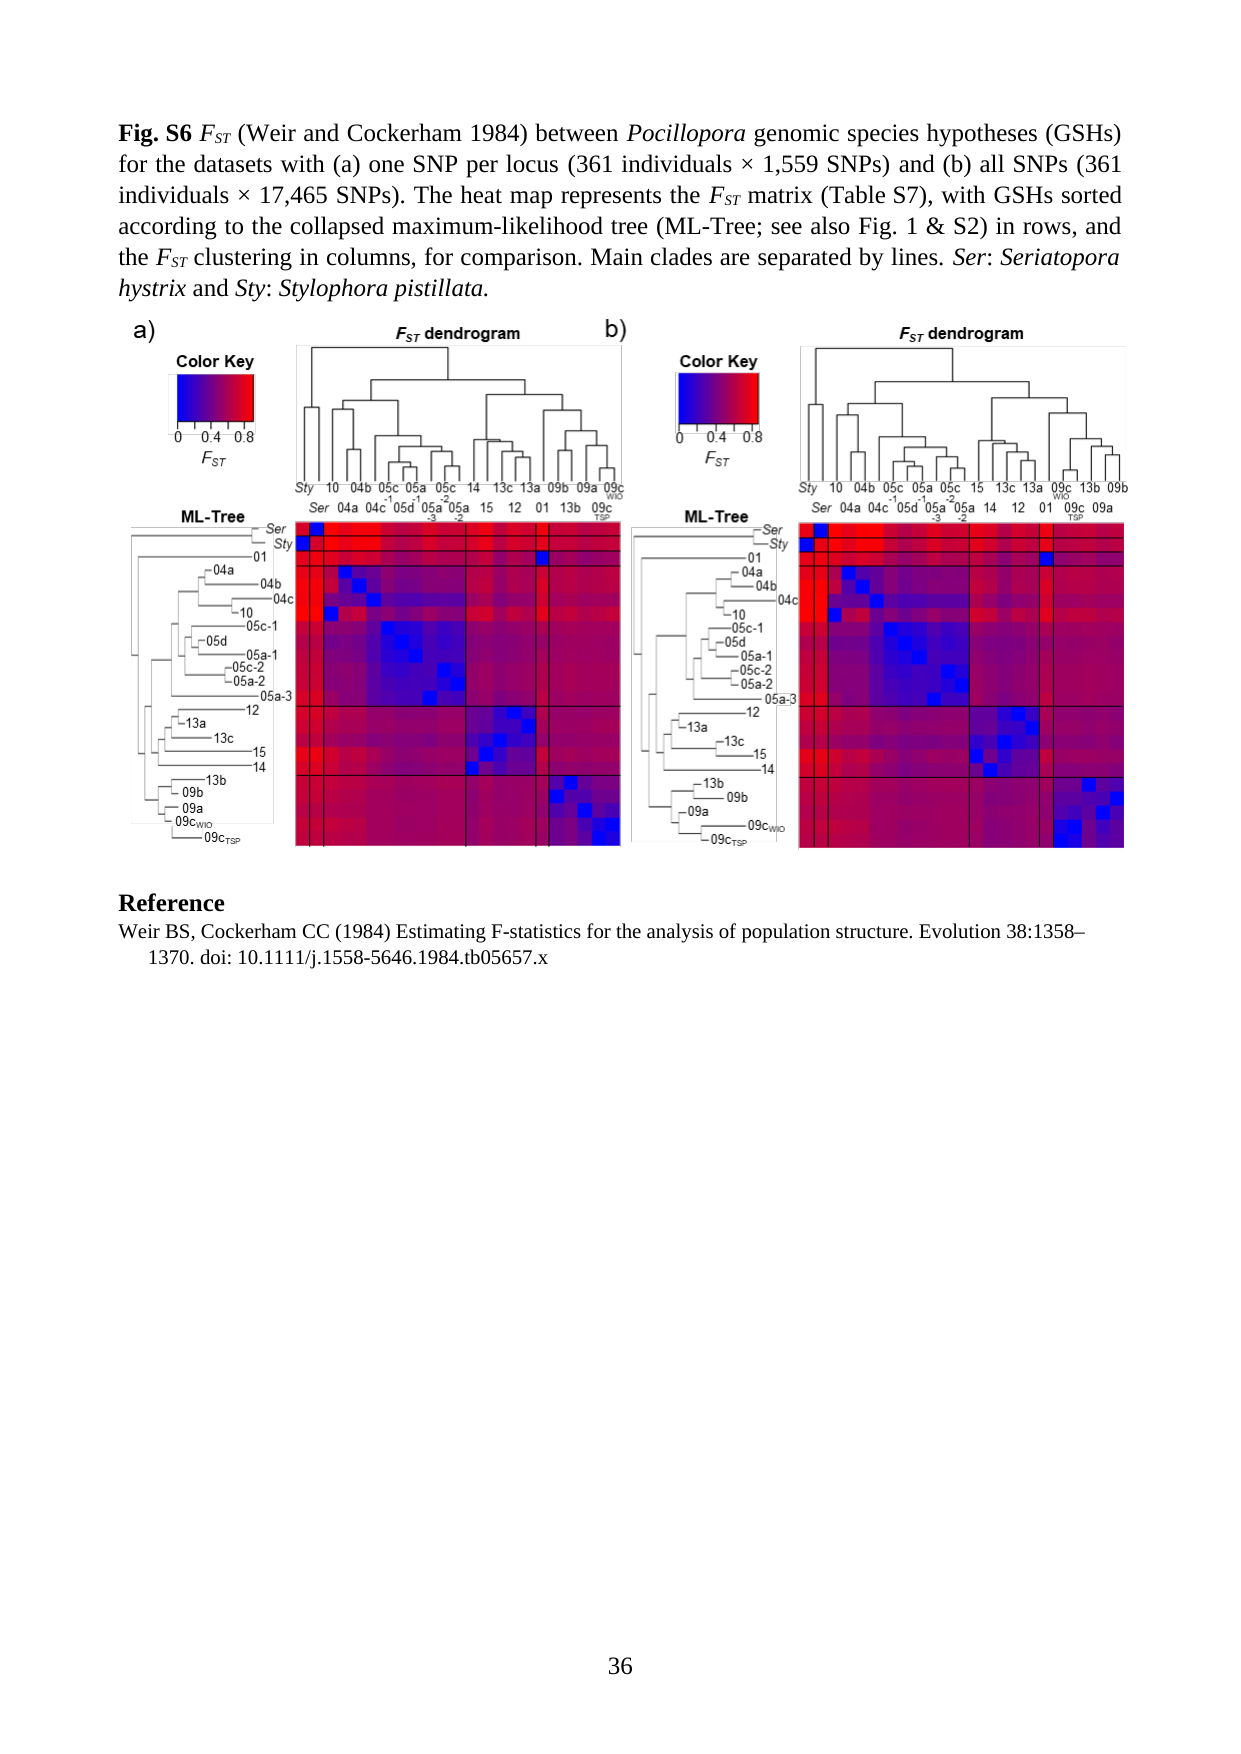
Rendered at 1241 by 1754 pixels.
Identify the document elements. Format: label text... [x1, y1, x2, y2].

text Fig. S6 FST (Weir and Cockerham 1984) between Pocillopora genomic species hypotheses (GSHs) for the datasets with (a) one SNP per locus (361 individuals × 1,559 SNPs) and (b) all SNPs (361 individuals × 17,465 SNPs). The heat map represents the FST matrix (Table S7), with GSHs sorted according to the collapsed maximum-likelihood tree (ML-Tree; see also Fig. 1 & S2) in rows, and the FST clustering in columns, for comparison. Main clades are separated by lines. Ser: Seriatopora hystrix and Sty: Stylophora pistillata. [118, 118, 1122, 302]
picture [118, 304, 1144, 855]
text Weir BS, Cockerham CC (1984) Estimating F-statistics for the analysis of population structure. Evolution 38:1358–1370. doi: 10.1111/j.1558-5646.1984.tb05657.x [118, 919, 1122, 969]
text Reference [118, 888, 1063, 916]
